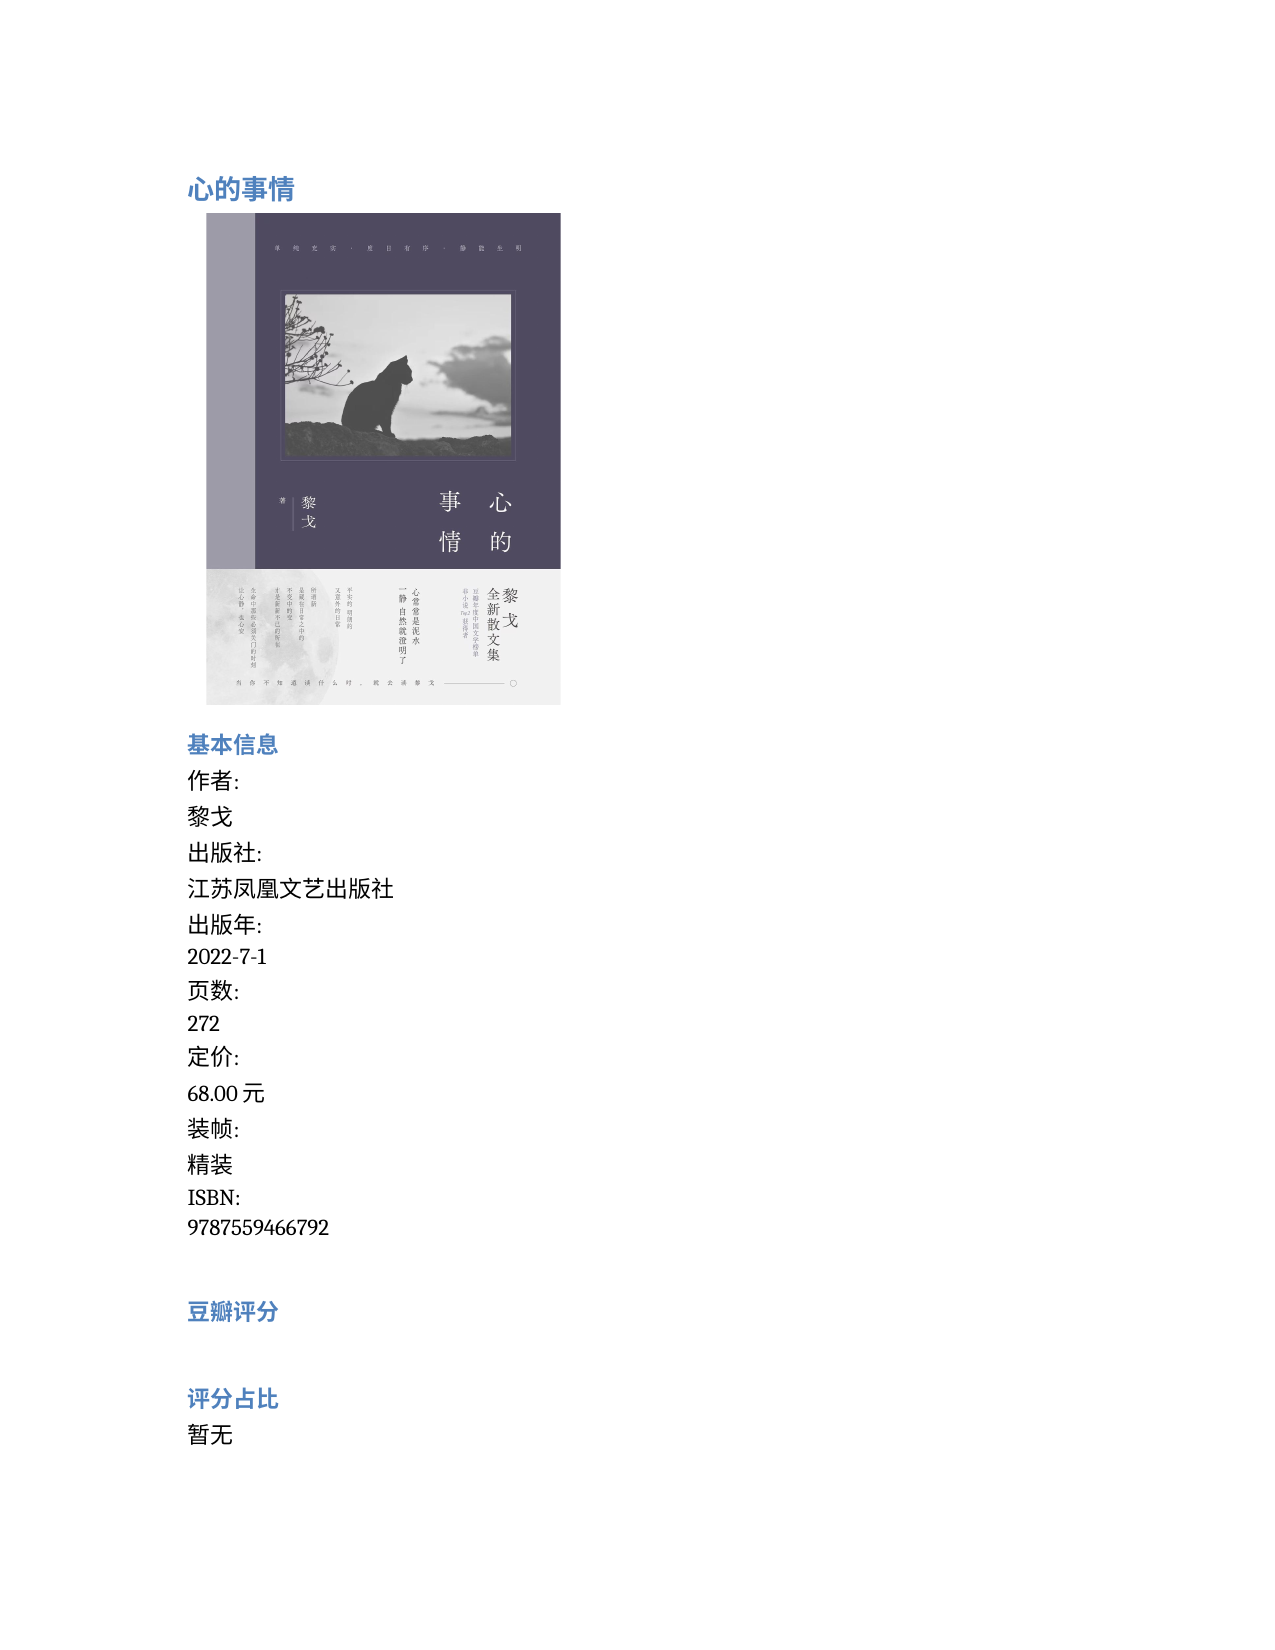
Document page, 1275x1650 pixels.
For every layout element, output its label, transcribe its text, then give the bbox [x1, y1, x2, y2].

subtitle 心的事情 [187, 171, 1087, 208]
text 暂无 [187, 1419, 1087, 1450]
picture [206, 213, 561, 705]
text 作者: 黎戈 出版社: 江苏凤凰文艺出版社 出版年: 2022-7-1 页数: 272 定价: 68.00元 装帧: 精装 ISBN: 9787559466792 [187, 765, 1087, 1271]
subtitle 豆瓣评分 [187, 1296, 1087, 1327]
subtitle 评分占比 [187, 1383, 1087, 1414]
subtitle 基本信息 [187, 729, 1087, 761]
